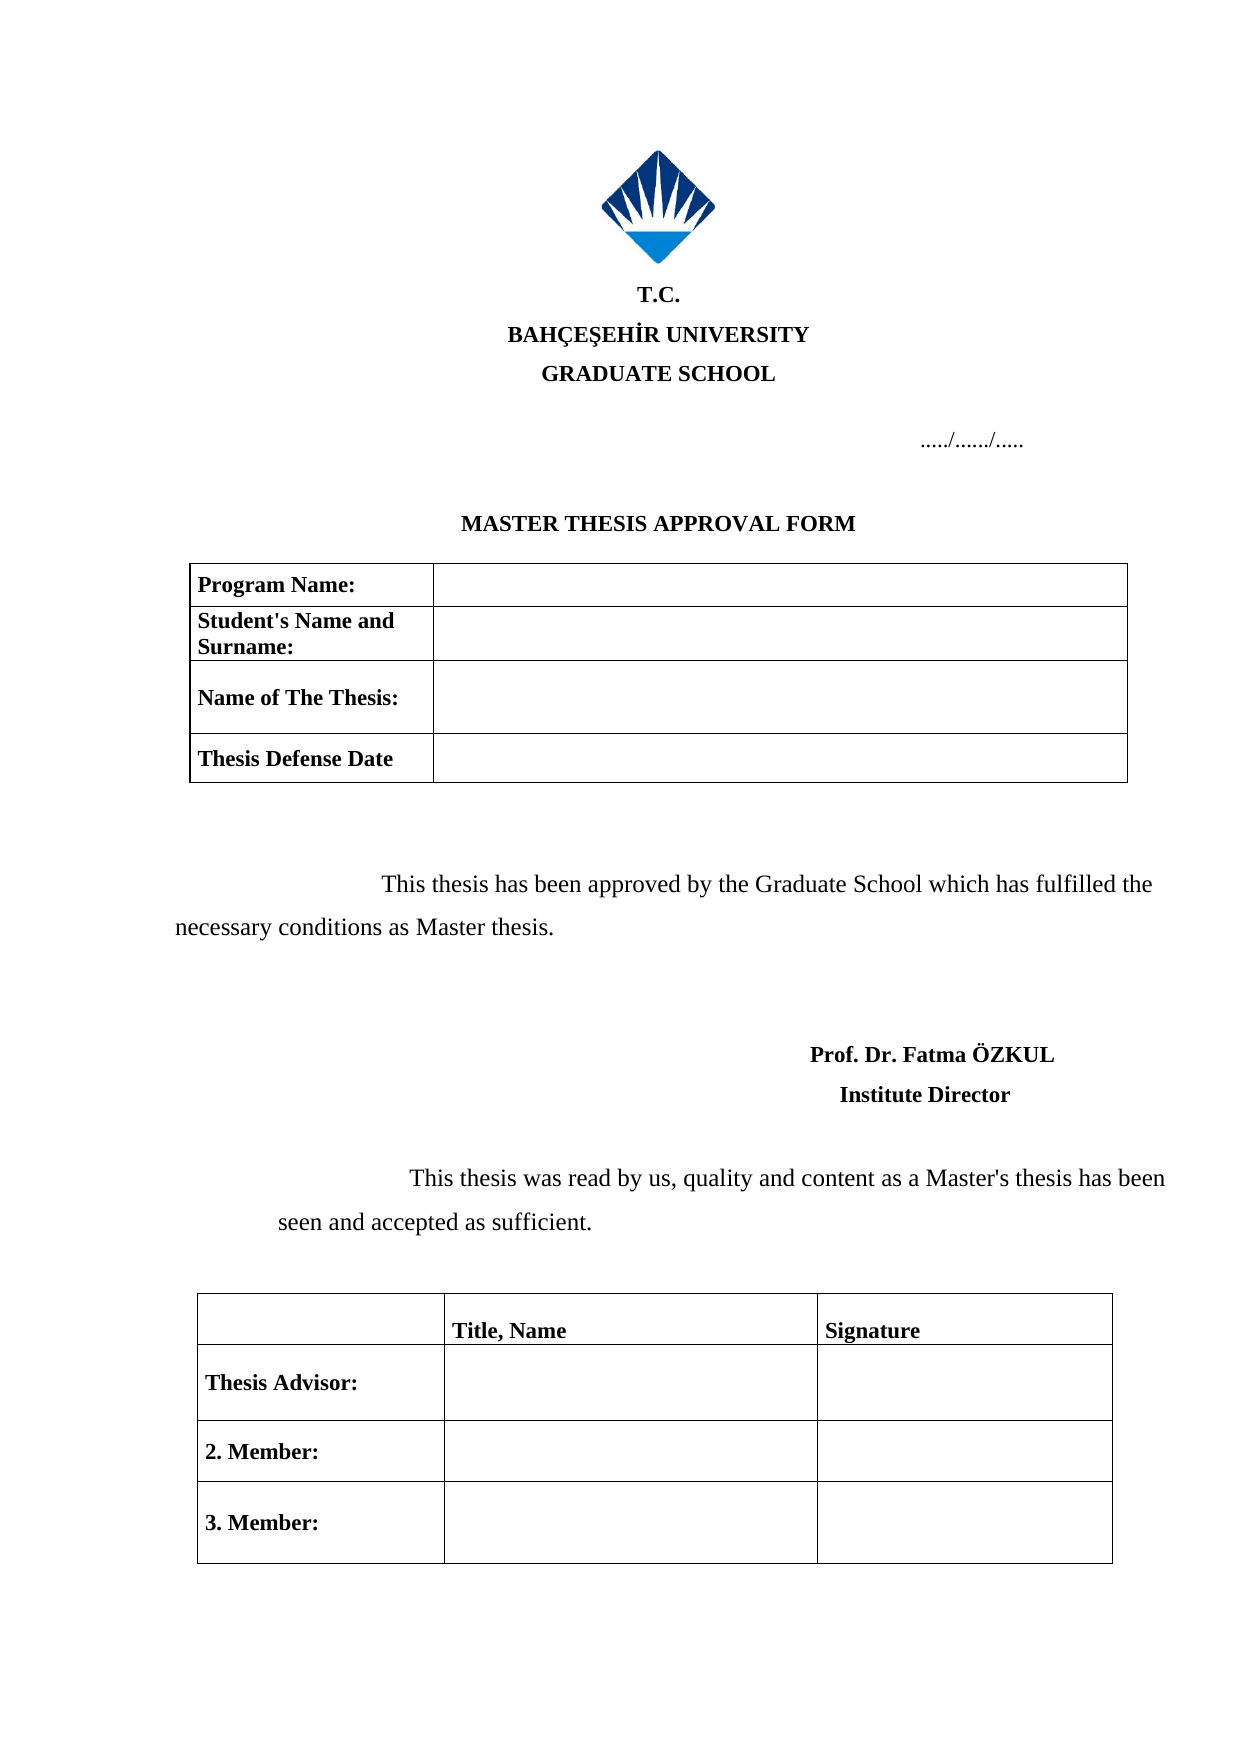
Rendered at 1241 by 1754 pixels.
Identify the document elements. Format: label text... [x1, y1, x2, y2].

table_cell [434, 734, 1127, 782]
table_cell 2. Member: [198, 1421, 444, 1481]
table_cell Thesis Advisor: [198, 1345, 444, 1420]
table_cell [434, 661, 1127, 733]
table_header Signature [818, 1294, 1112, 1344]
table_cell [445, 1345, 817, 1420]
table_cell [818, 1421, 1112, 1481]
text This thesis has been approved by the Graduate School which has fulfilled the necessary conditions as Master thesis. [175, 869, 1179, 941]
picture [600, 147, 717, 268]
table_cell 3. Member: [198, 1482, 444, 1562]
table_cell [434, 607, 1127, 659]
text T.C. [293, 281, 1024, 307]
text MASTER THESIS APPROVAL FORM [175, 510, 1142, 536]
table_header [434, 564, 1127, 606]
table_cell [445, 1421, 817, 1481]
table_header Title, Name [445, 1294, 817, 1344]
table_cell [818, 1482, 1112, 1562]
text GRADUATE SCHOOL [293, 360, 1024, 386]
text BAHÇEŞEHİR UNIVERSITY [293, 321, 1024, 347]
table_cell [445, 1482, 817, 1562]
table_cell Thesis Defense Date [191, 734, 433, 782]
text ...../....../..... [293, 426, 1024, 452]
text This thesis was read by us, quality and content as a Master's thesis has been seen and accepted as sufficient. [278, 1163, 1180, 1235]
table_cell [818, 1345, 1112, 1420]
table_cell Name of The Thesis: [191, 661, 433, 733]
text Prof. Dr. Fatma ÖZKUL Institute Director [810, 1041, 1107, 1107]
table_cell Student's Name and Surname: [191, 607, 433, 659]
table_header Program Name: [191, 564, 433, 606]
table_header [198, 1294, 444, 1344]
